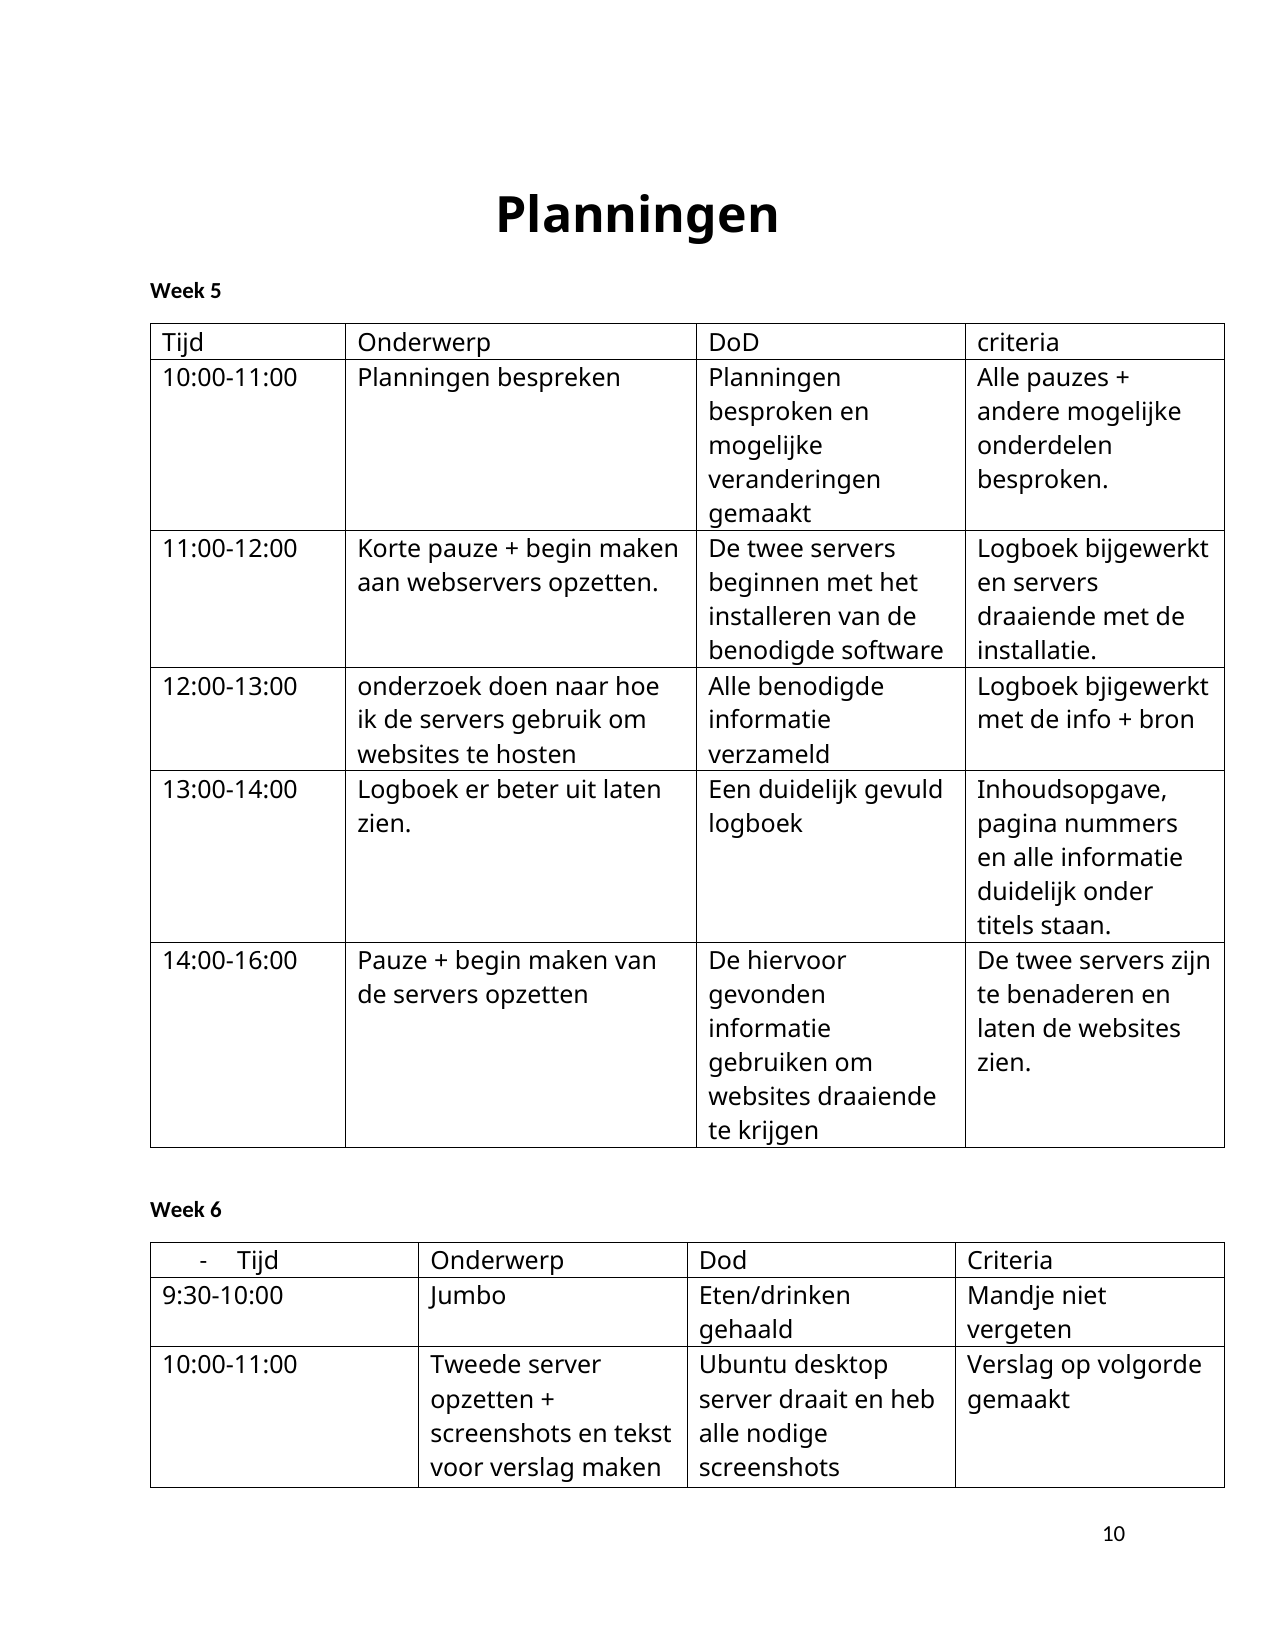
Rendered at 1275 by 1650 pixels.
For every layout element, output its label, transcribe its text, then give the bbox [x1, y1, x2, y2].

table_cell Ubuntu desktop server draait en heb alle nodige screenshots [688, 1347, 955, 1487]
text Week 5 [150, 276, 1125, 304]
table_cell 14:00-16:00 [151, 943, 345, 1147]
table_cell 10:00-11:00 [151, 360, 345, 530]
table_header Tijd [151, 1243, 418, 1277]
table_cell 13:00-14:00 [151, 771, 345, 942]
table_header Onderwerp [346, 324, 696, 358]
table_header Criteria [956, 1243, 1224, 1277]
table_header DoD [697, 324, 965, 358]
table_cell Een duidelijk gevuld logboek [697, 771, 965, 942]
table_cell Logboek er beter uit laten zien. [346, 771, 696, 942]
table_cell Inhoudsopgave, pagina nummers en alle informatie duidelijk onder titels staan. [966, 771, 1224, 942]
table_cell Planningen bespreken [346, 360, 696, 530]
table_cell onderzoek doen naar hoe ik de servers gebruik om websites te hosten [346, 668, 696, 770]
table_cell Verslag op volgorde gemaakt [956, 1347, 1224, 1487]
table_cell Alle pauzes + andere mogelijke onderdelen besproken. [966, 360, 1224, 530]
table_cell Alle benodigde informatie verzameld [697, 668, 965, 770]
table_cell 9:30-10:00 [151, 1278, 418, 1346]
table_cell Tweede server opzetten + screenshots en tekst voor verslag maken [419, 1347, 687, 1487]
text Week 6 [150, 1195, 1125, 1223]
table_cell 11:00-12:00 [151, 531, 345, 667]
table_cell Pauze + begin maken van de servers opzetten [346, 943, 696, 1147]
table_header Tijd [151, 324, 345, 358]
table_header Onderwerp [419, 1243, 687, 1277]
table_cell Planningen besproken en mogelijke veranderingen gemaakt [697, 360, 965, 530]
table_cell Logboek bjigewerkt met de info + bron [966, 668, 1224, 770]
table_cell Korte pauze + begin maken aan webservers opzetten. [346, 531, 696, 667]
table_cell Mandje niet vergeten [956, 1278, 1224, 1346]
table_header Dod [688, 1243, 955, 1277]
table_cell 12:00-13:00 [151, 668, 345, 770]
table_cell De twee servers beginnen met het installeren van de benodigde software [697, 531, 965, 667]
table_cell De hiervoor gevonden informatie gebruiken om websites draaiende te krijgen [697, 943, 965, 1147]
table_cell 10:00-11:00 [151, 1347, 418, 1487]
table_cell Jumbo [419, 1278, 687, 1346]
table_header criteria [966, 324, 1224, 358]
table_cell De twee servers zijn te benaderen en laten de websites zien. [966, 943, 1224, 1147]
subtitle Planningen [150, 179, 1125, 247]
table_cell Eten/drinken gehaald [688, 1278, 955, 1346]
table_cell Logboek bijgewerkt en servers draaiende met de installatie. [966, 531, 1224, 667]
